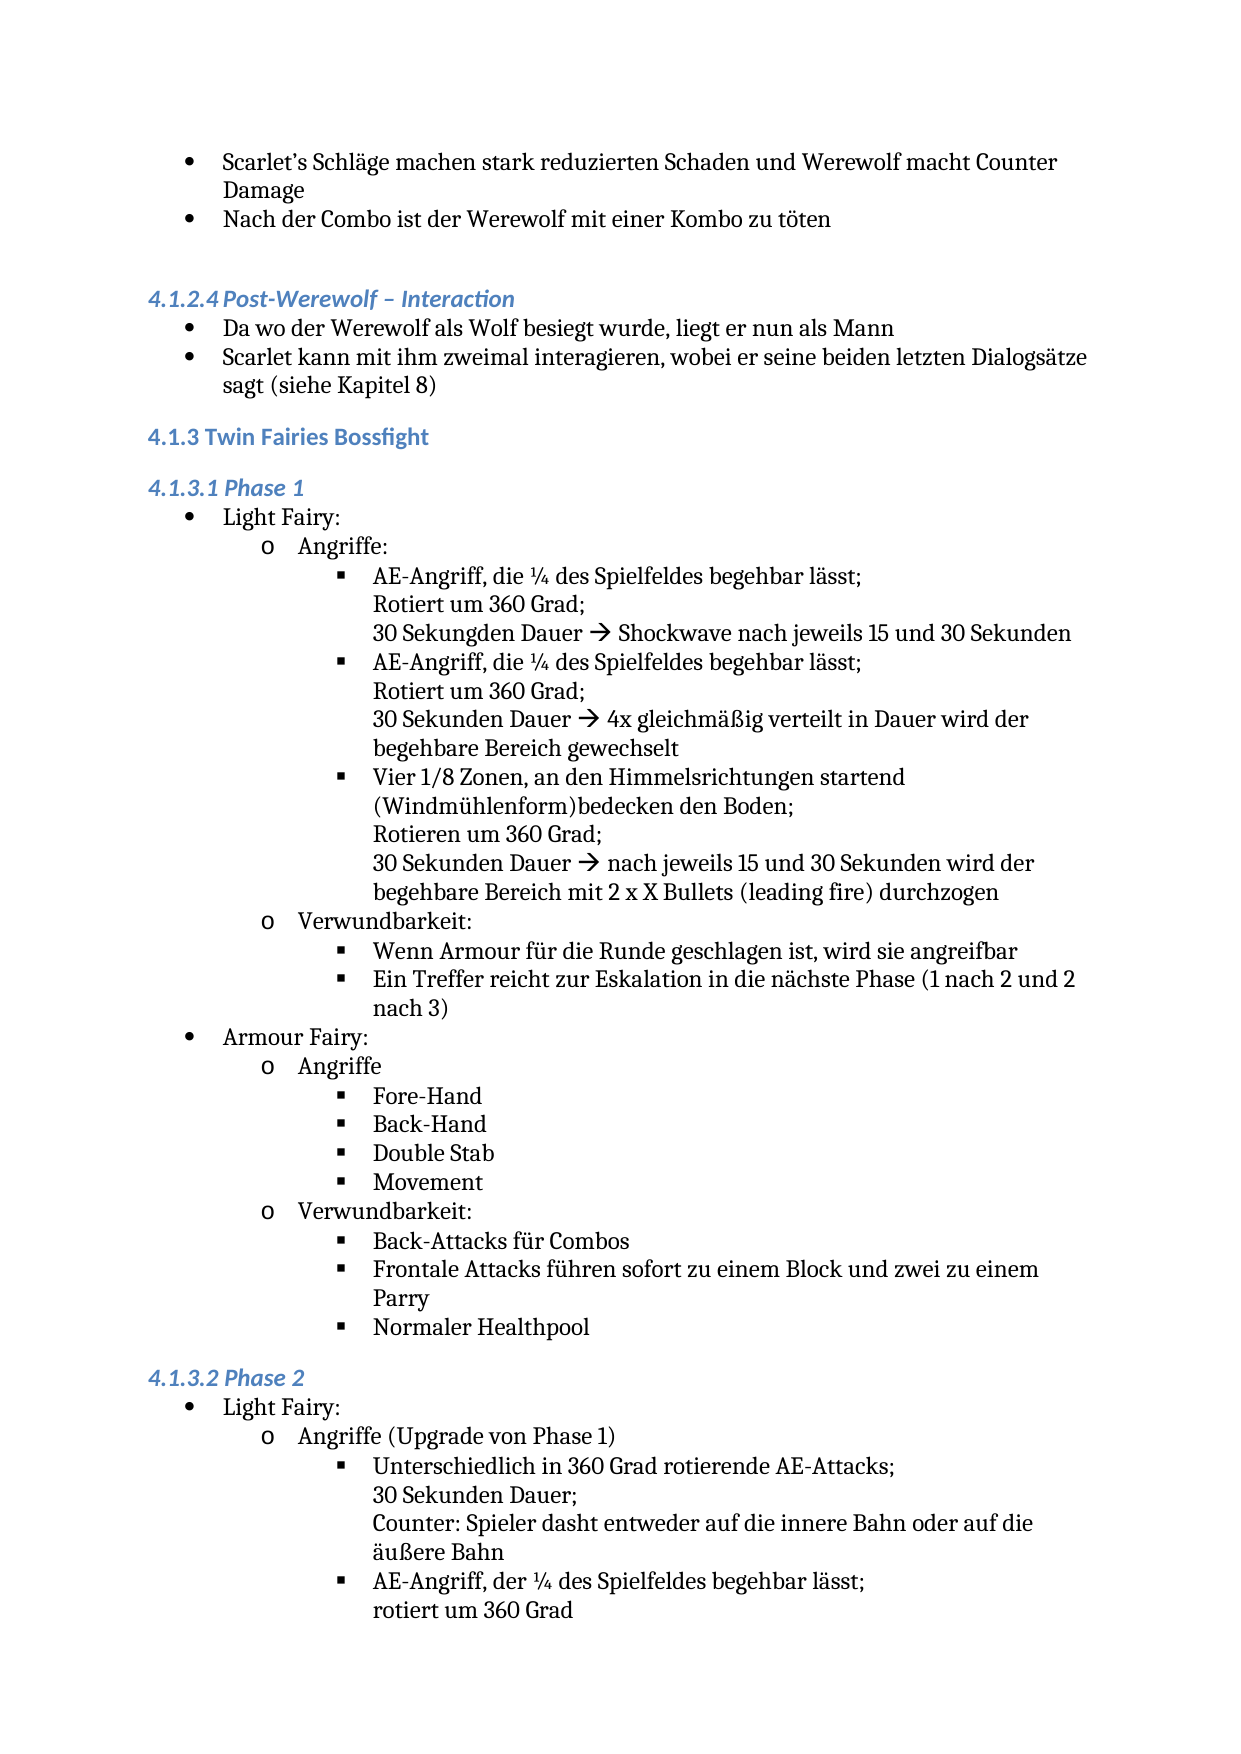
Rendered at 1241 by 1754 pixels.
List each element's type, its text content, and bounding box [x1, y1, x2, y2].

list Angriffe [260, 1052, 1093, 1082]
list Fore-Hand [335, 1082, 1093, 1110]
list Double Stab [335, 1139, 1093, 1168]
list Da wo der Werewolf als Wolf besiegt wurde, liegt er nun als Mann [185, 314, 1093, 343]
list Angriffe: [260, 532, 1093, 562]
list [335, 1567, 1093, 1624]
list Back-Hand [335, 1110, 1093, 1139]
list Ein Treffer reicht zur Eskalation in die nächste Phase (1 nach 2 und 2 nach 3) [335, 965, 1093, 1023]
list Movement [335, 1168, 1093, 1197]
list Verwundbarkeit: [260, 907, 1093, 937]
list Vier 1/8 Zonen, an den Himmelsrichtungen startend (Windmühlenform)bedecken den Boden; Rotieren um 360 Grad; 30 Sekunden Dauer nach jeweils 15 und 30 Sekunden wird der begehbare Bereich mit 2 x X Bullets (leading fire) durchzogen [335, 763, 1093, 907]
list AE-Angriff, die ¼ des Spielfeldes begehbar lässt; Rotiert um 360 Grad; 30 Sekunden Dauer 4x gleichmäßig verteilt in Dauer wird der begehbare Bereich gewechselt [335, 648, 1093, 763]
list Angriffe (Upgrade von Phase 1) [260, 1422, 1093, 1452]
list Armour Fairy: [185, 1023, 1093, 1052]
subtitle 4.1.3.1 Phase 1 [148, 472, 1093, 503]
list Wenn Armour für die Runde geschlagen ist, wird sie angreifbar [335, 937, 1093, 965]
subtitle Post-Werewolf – Interaction [148, 283, 1093, 314]
list Normaler Healthpool [335, 1313, 1093, 1342]
list Nach der Combo ist der Werewolf mit einer Kombo zu töten [185, 205, 1093, 234]
list Back-Attacks für Combos [335, 1227, 1093, 1255]
list Scarlet kann mit ihm zweimal interagieren, wobei er seine beiden letzten Dialogsätze sagt (siehe Kapitel 8) [185, 343, 1093, 400]
list Frontale Attacks führen sofort zu einem Block und zwei zu einem Parry [335, 1255, 1093, 1313]
subtitle 4.1.3 Twin Fairies Bossfight [148, 421, 1093, 452]
list Light Fairy: [185, 1393, 1093, 1422]
list Scarlet’s Schläge machen stark reduzierten Schaden und Werewolf macht Counter Damage [185, 148, 1093, 205]
list Verwundbarkeit: [260, 1197, 1093, 1227]
subtitle 4.1.3.2 Phase 2 [148, 1362, 1093, 1393]
list AE-Angriff, die ¼ des Spielfeldes begehbar lässt; Rotiert um 360 Grad; 30 Sekungden Dauer Shockwave nach jeweils 15 und 30 Sekunden [335, 562, 1093, 648]
list Unterschiedlich in 360 Grad rotierende AE-Attacks; 30 Sekunden Dauer; Counter: Spieler dasht entweder auf die innere Bahn oder auf die äußere Bahn [335, 1452, 1093, 1567]
list Light Fairy: [185, 503, 1093, 532]
